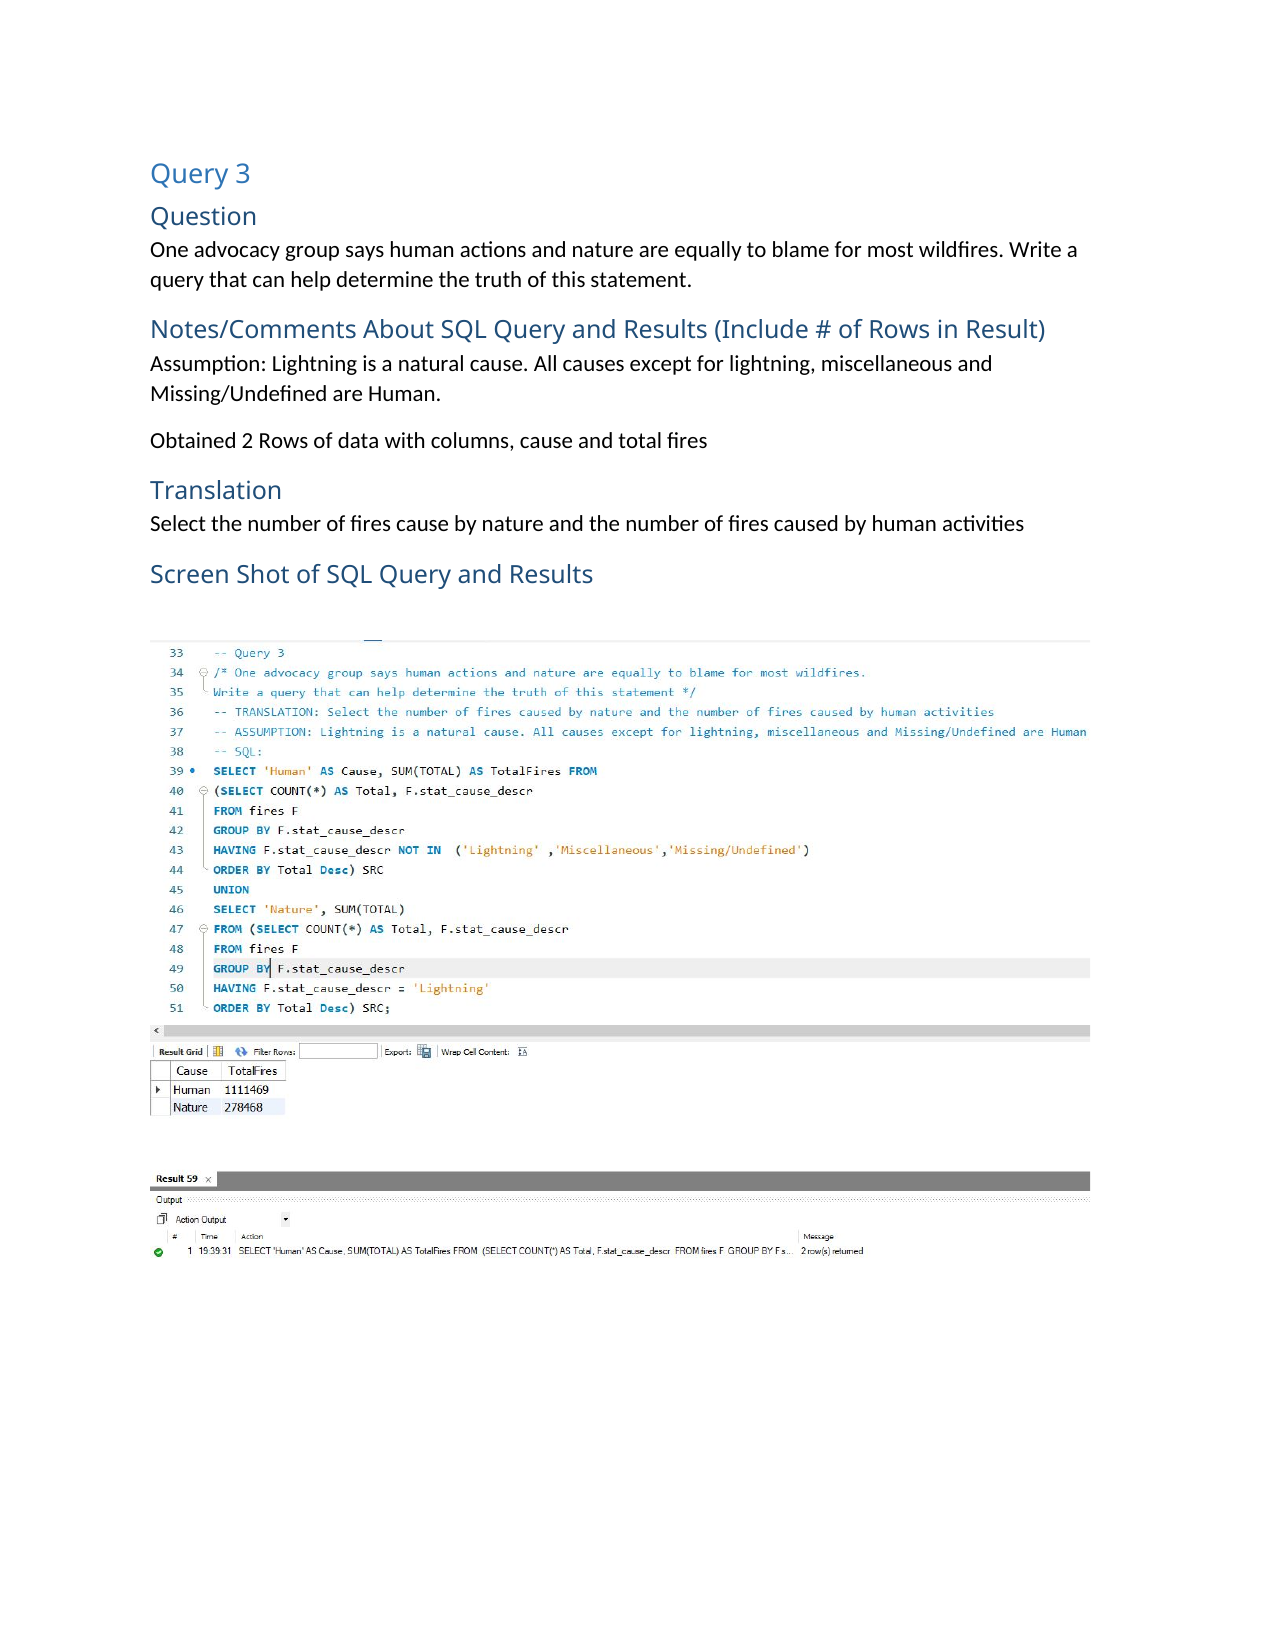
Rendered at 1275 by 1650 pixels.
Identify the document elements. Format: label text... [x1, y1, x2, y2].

subtitle Query 3 [150, 154, 1125, 191]
text One advocacy group says human actions and nature are equally to blame for most wildfires. Write a query that can help determine the truth of this statement. [150, 235, 1125, 293]
text Assumption: Lightning is a natural cause. All causes except for lightning, miscellaneous and Missing/Undefined are Human. [150, 349, 1125, 407]
text Select the number of fires cause by nature and the number of fires caused by human activities [150, 509, 1125, 537]
text Obtained 2 Rows of data with columns, cause and total fires [150, 426, 1125, 454]
subtitle Question [150, 198, 1125, 232]
subtitle Translation [150, 473, 1125, 507]
picture [150, 640, 1091, 1265]
subtitle Screen Shot of SQL Query and Results [150, 556, 1125, 590]
subtitle Notes/Comments About SQL Query and Results (Include # of Rows in Result) [150, 312, 1125, 346]
